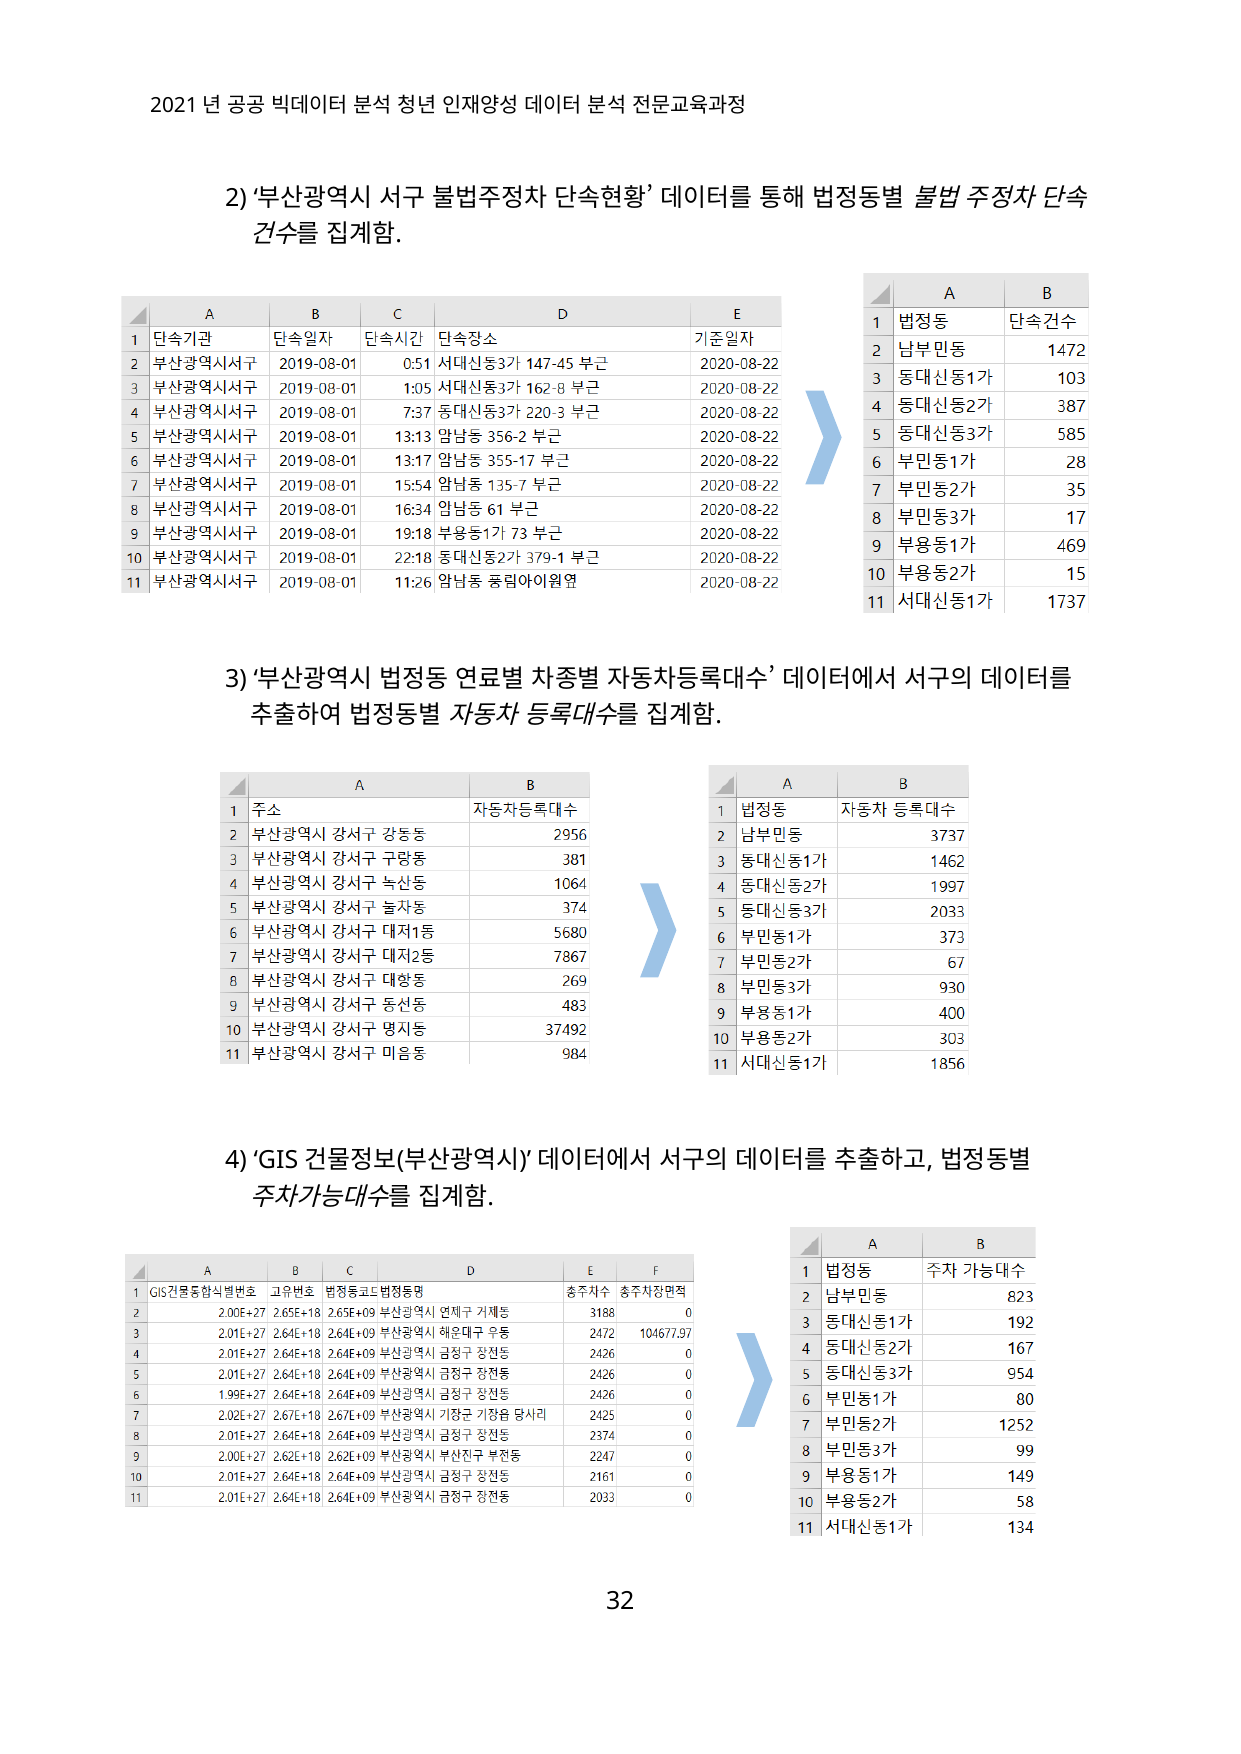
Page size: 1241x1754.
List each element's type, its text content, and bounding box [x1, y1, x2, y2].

text 2) ‘부산광역시 서구 불법주정차 단속현황’ 데이터를 통해 법정동별 불법 주정차 단속 건수를 집계함. [225, 177, 1090, 250]
picture [790, 1227, 1036, 1536]
text 4) ‘GIS 건물정보(부산광역시)’ 데이터에서 서구의 데이터를 추출하고, 법정동별 주차가능대수를 집계함. [225, 1140, 1090, 1212]
picture [863, 273, 1089, 613]
picture [125, 1254, 694, 1507]
picture [708, 765, 969, 1075]
text 3) ‘부산광역시 법정동 연료별 차종별 자동차등록대수’ 데이터에서 서구의 데이터를 추출하여 법정동별 자동차 등록대수를 집계함. [225, 658, 1090, 731]
picture [220, 772, 590, 1064]
picture [121, 296, 782, 593]
